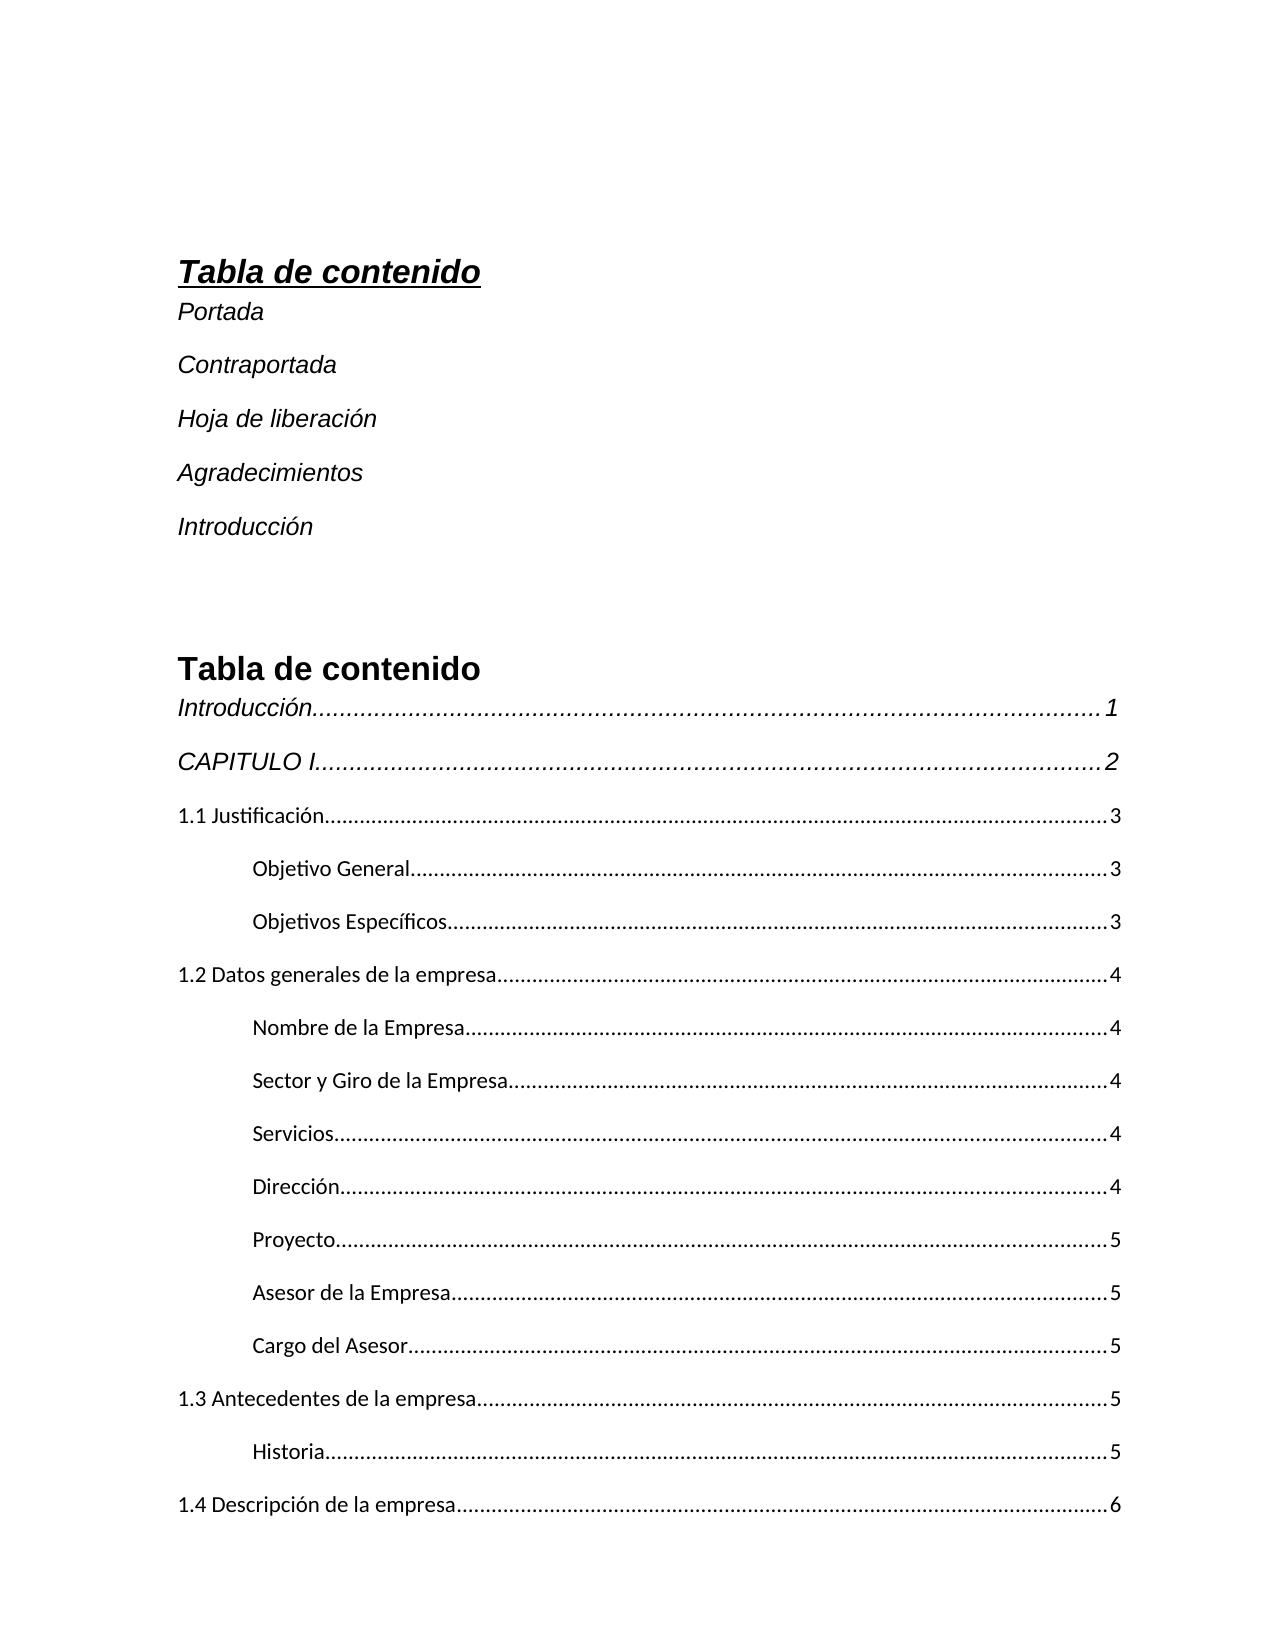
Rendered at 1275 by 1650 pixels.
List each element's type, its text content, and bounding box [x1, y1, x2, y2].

text Agradecimientos [177, 458, 1122, 487]
text Contraportada [177, 351, 1122, 379]
subtitle Tabla de contenido [177, 252, 1122, 291]
text Portada [177, 297, 1122, 325]
text Introducción [177, 512, 1122, 541]
text Hoja de liberación [177, 404, 1122, 433]
